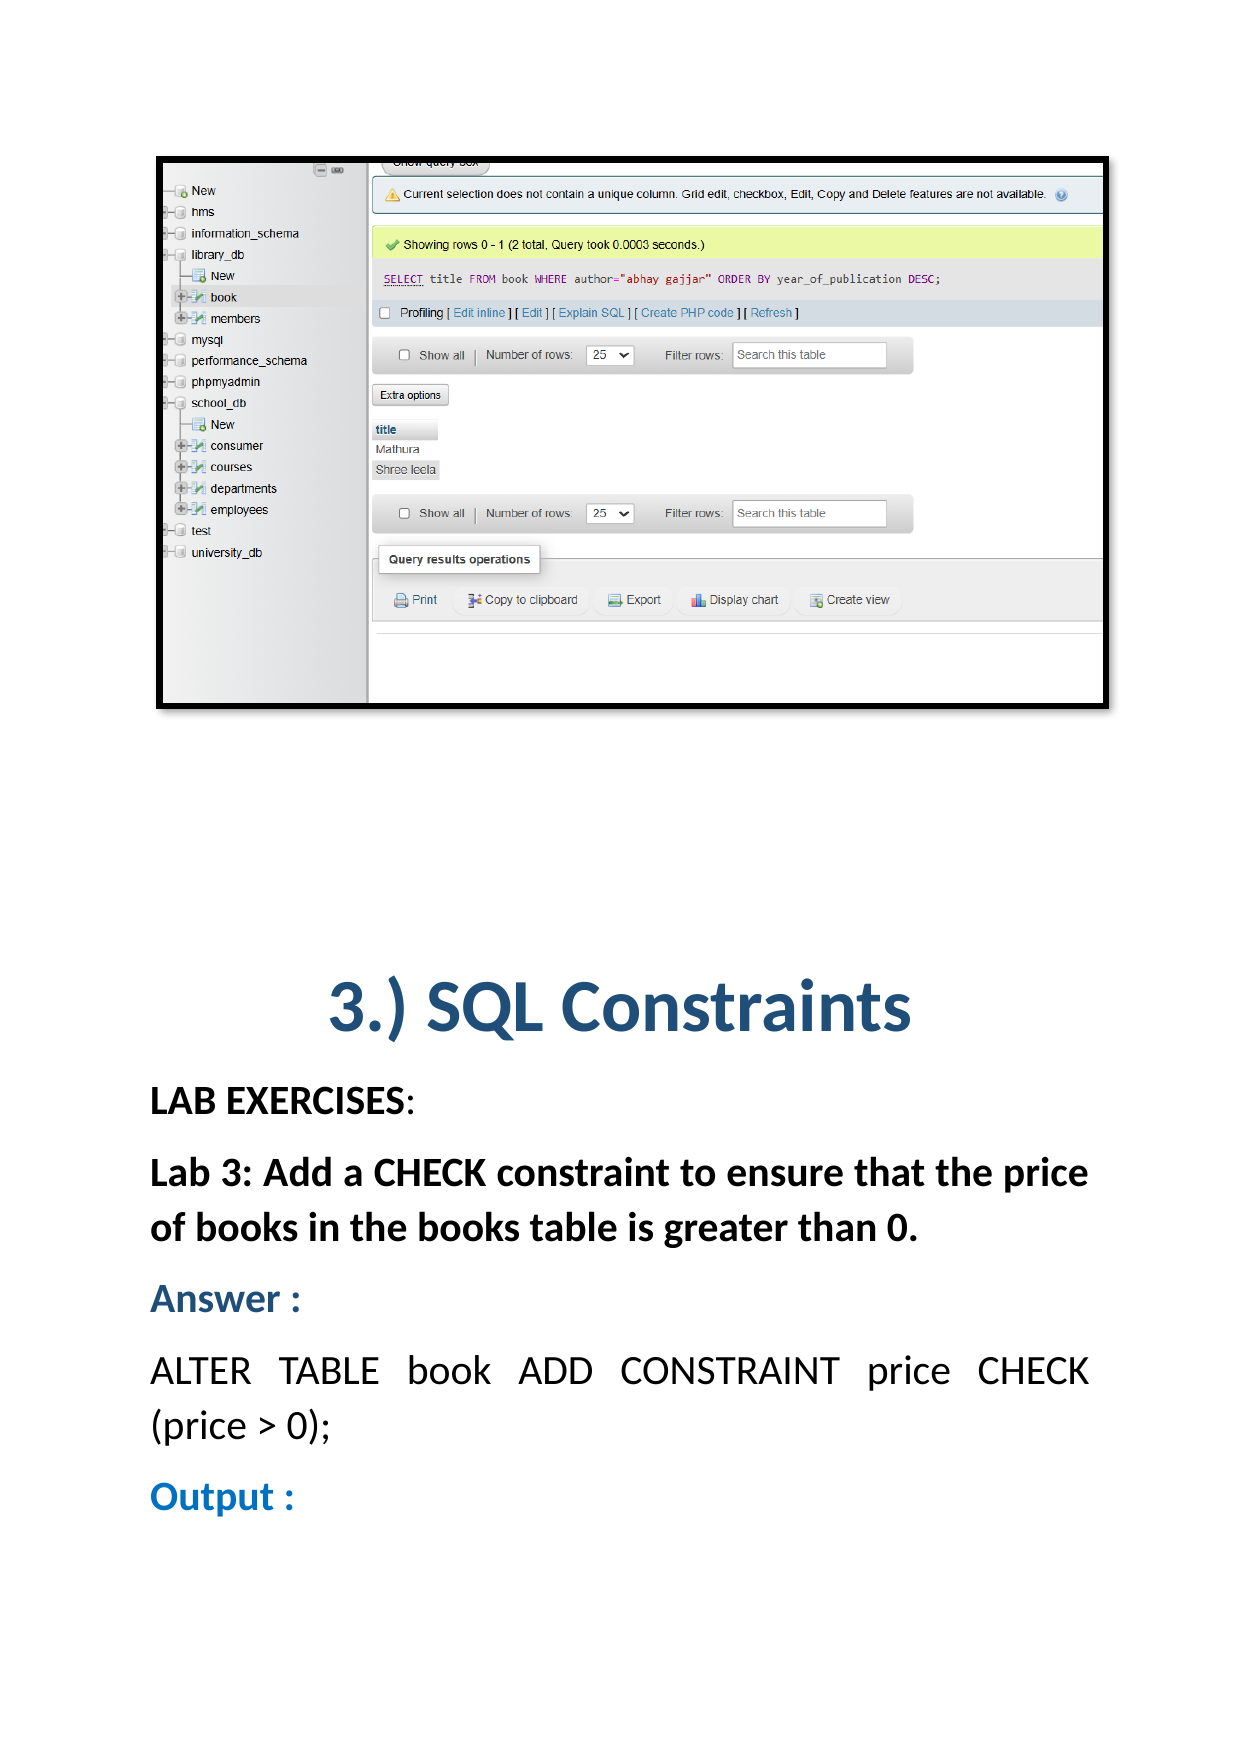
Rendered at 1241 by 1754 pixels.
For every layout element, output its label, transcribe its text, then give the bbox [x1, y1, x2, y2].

picture [163, 163, 1103, 703]
text Answer : [150, 1272, 1090, 1323]
text LAB EXERCISES: [150, 1074, 1090, 1125]
text Lab 3: Add a CHECK constraint to ensure that the price of books in the books table is greater than 0. [150, 1146, 1090, 1251]
text Output : [150, 1470, 1090, 1521]
text 3.) SQL Constraints [150, 959, 1090, 1050]
text ALTER TABLE book ADD CONSTRAINT price CHECK (price > 0); [150, 1344, 1090, 1449]
